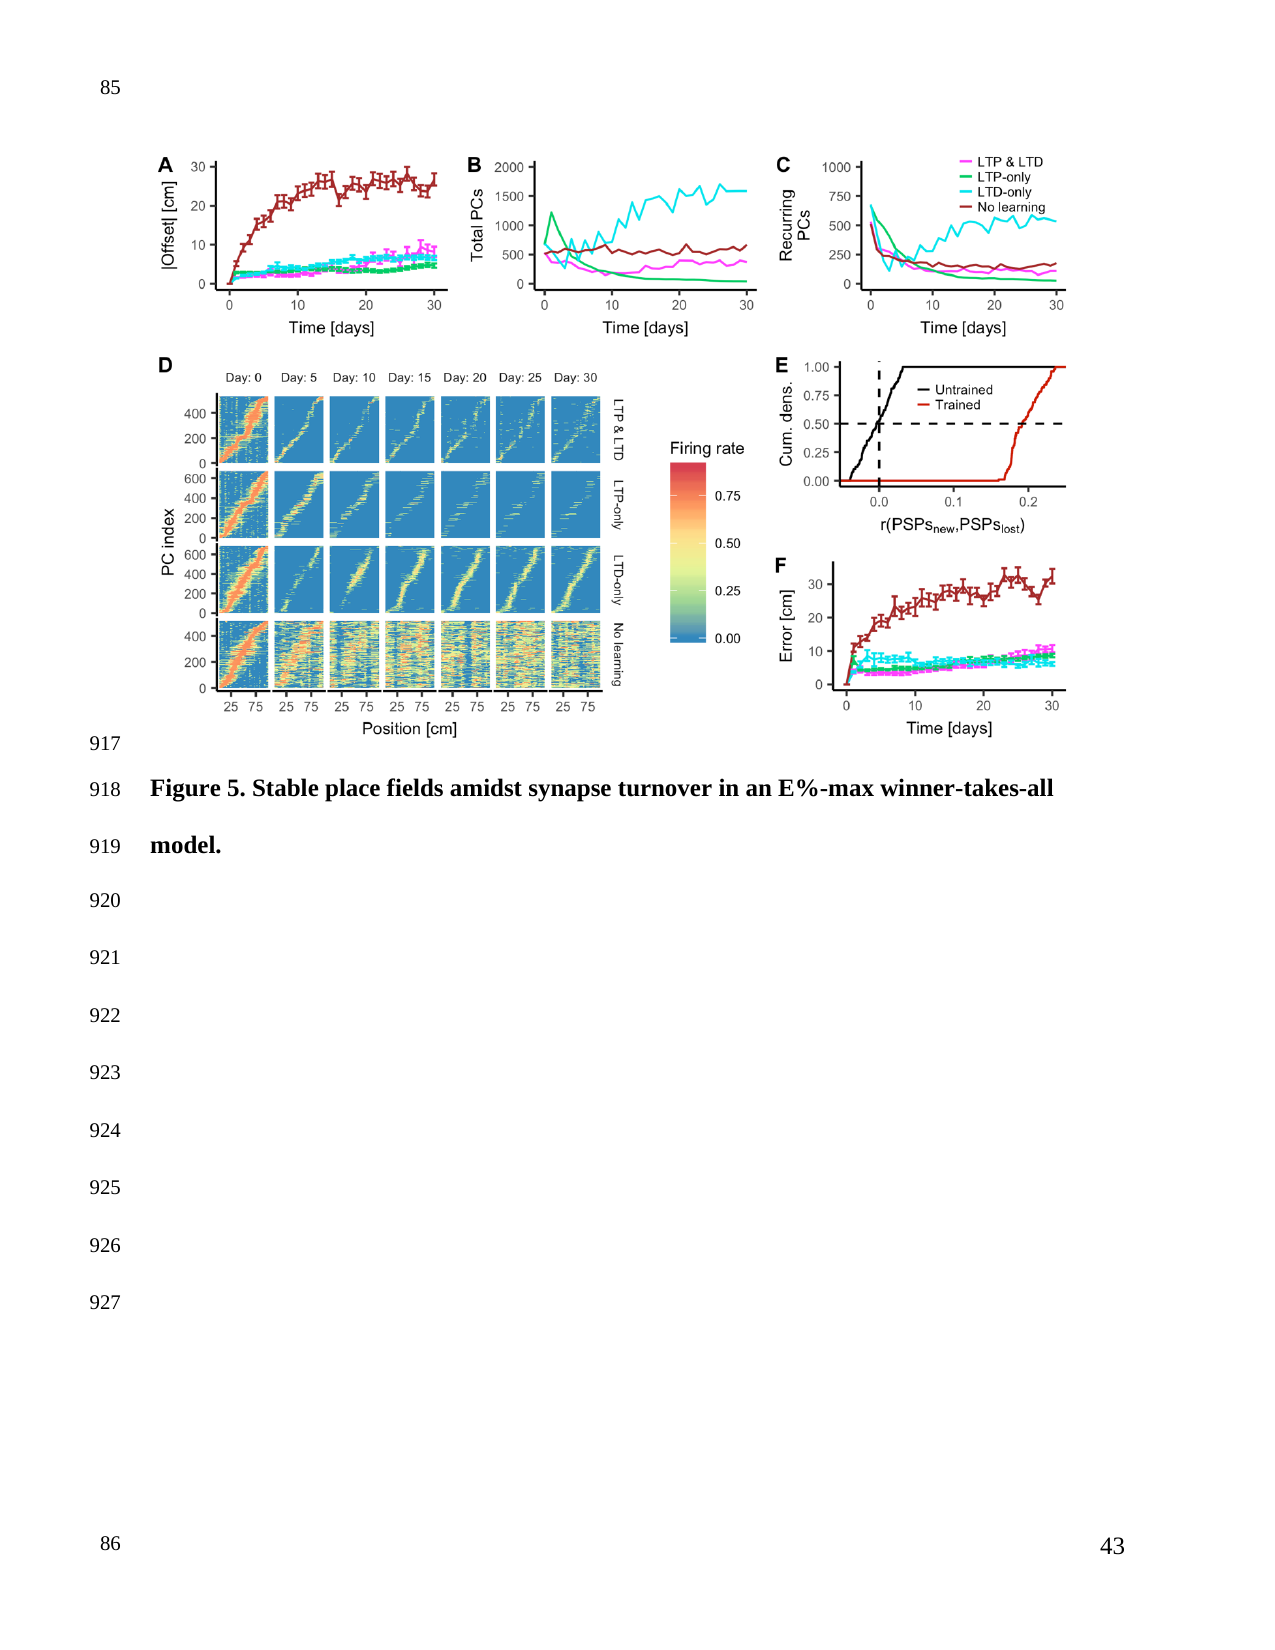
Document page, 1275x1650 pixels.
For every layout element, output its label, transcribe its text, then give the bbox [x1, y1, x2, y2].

text Figure 5. Stable place fields amidst synapse turnover in an E%-max winner-takes-all model. [150, 773, 1125, 859]
picture [150, 150, 1077, 750]
